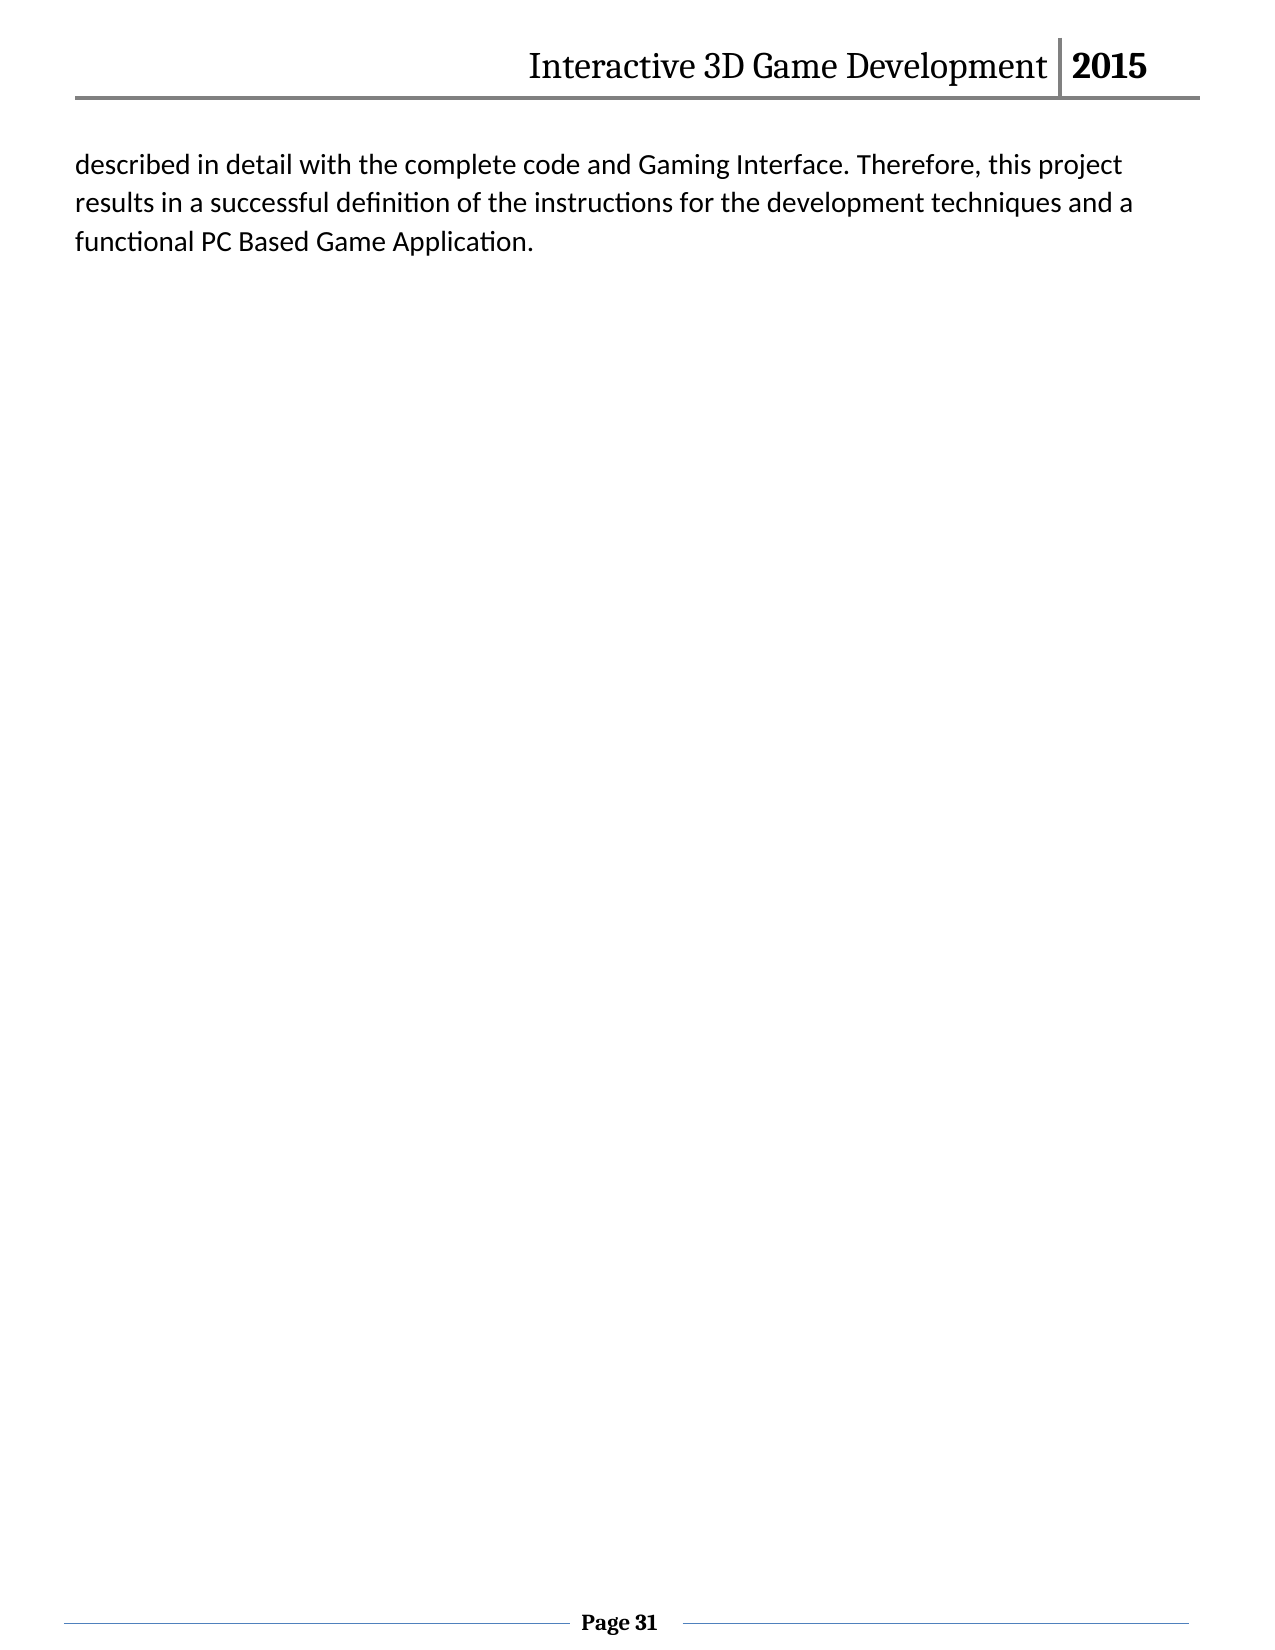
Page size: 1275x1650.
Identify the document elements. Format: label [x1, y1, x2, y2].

text [75, 146, 1200, 259]
